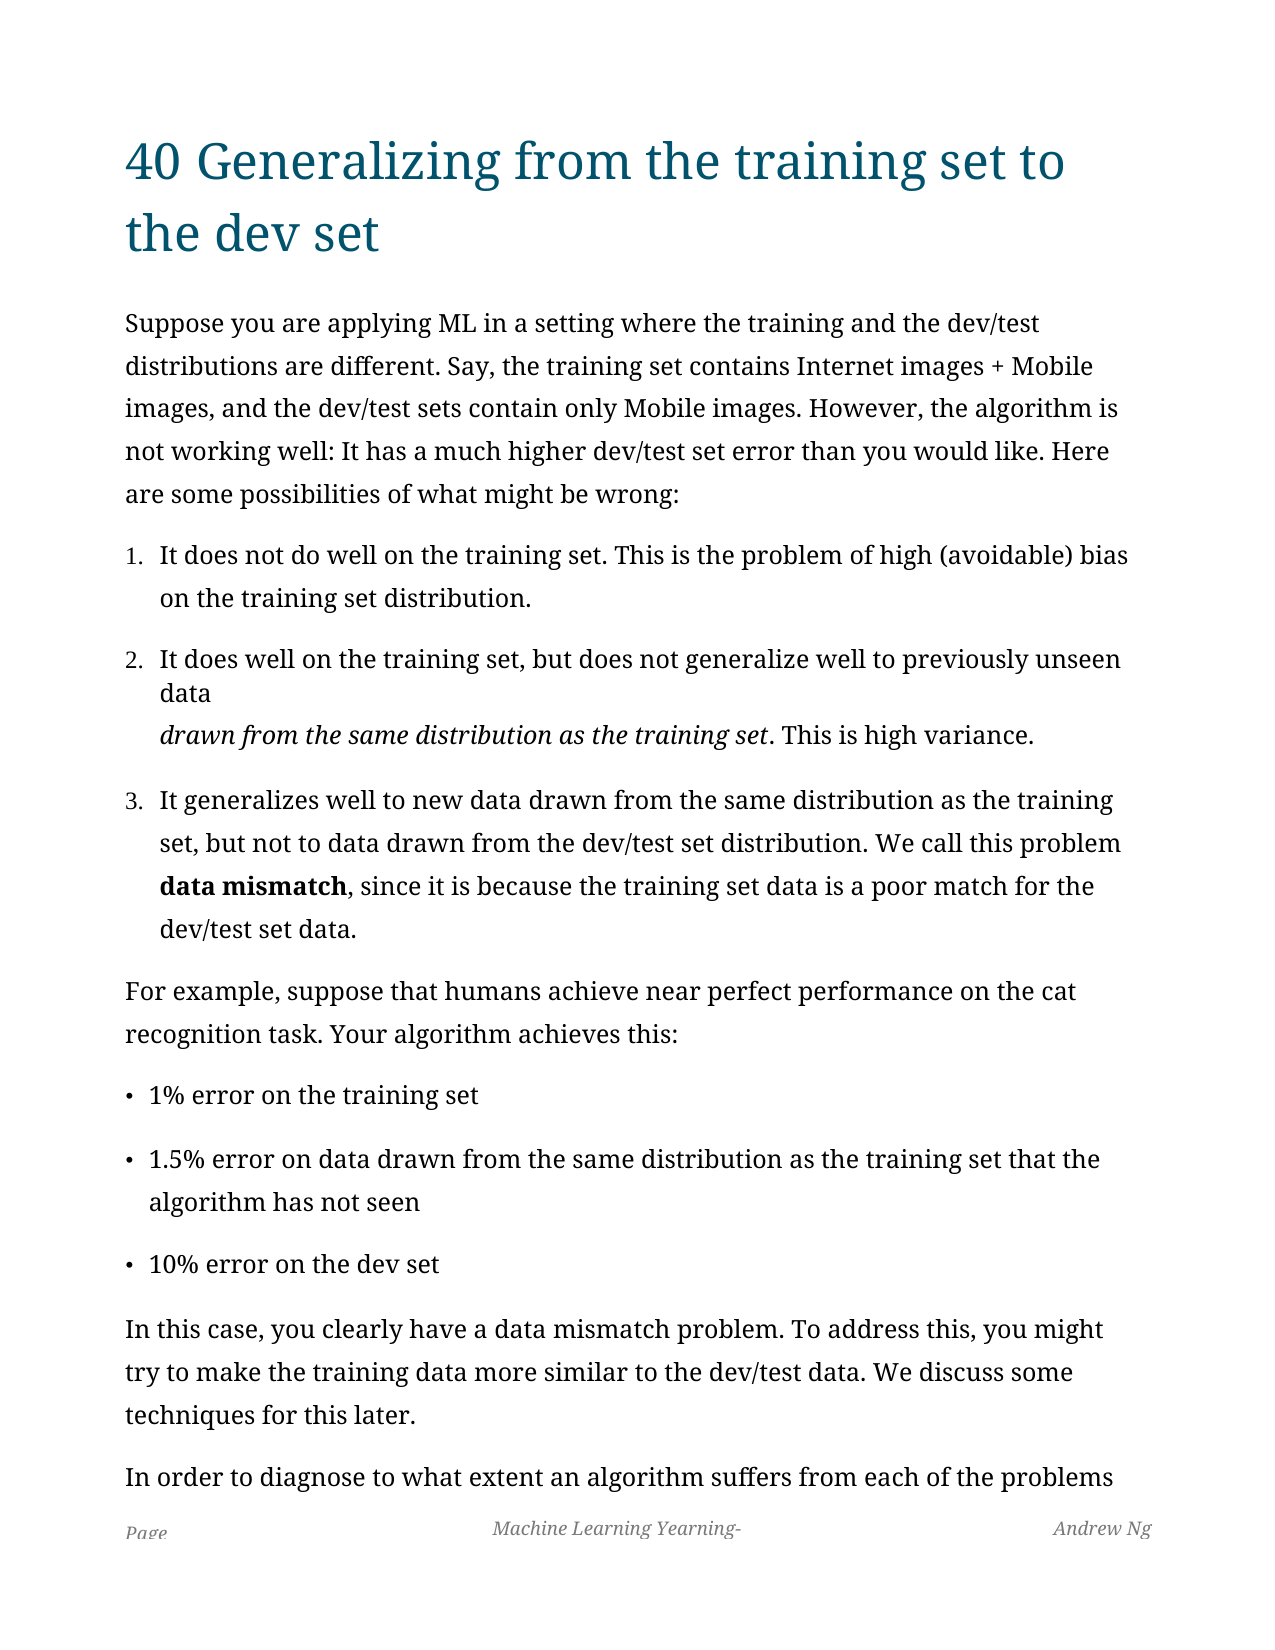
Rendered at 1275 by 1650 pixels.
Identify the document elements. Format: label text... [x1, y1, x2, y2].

list It does not do well on the training set. This is the problem of high (avoidable) bias on the training set distribution. [125, 538, 1136, 614]
list 10% error on the dev set [125, 1247, 1164, 1281]
text drawn from the same distribution as the training set. This is high variance. [159, 718, 1164, 752]
list 1% error on the training set [125, 1077, 1164, 1111]
list 1.5% error on data drawn from the same distribution as the training set that the algorithm has not seen [125, 1142, 1138, 1219]
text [125, 1459, 1140, 1493]
list It generalizes well to new data drawn from the same distribution as the training set, but not to data drawn from the dev/test set distribution. We call this problem data mismatch, since it is because the training set data is a poor match for the dev/test set data. [125, 782, 1122, 945]
text Suppose you are applying ML in a setting where the training and the dev/test distributions are different. Say, the training set contains Internet images + Mobile images, and the dev/test sets contain only Mobile images. However, the algorithm is not working well: It has a much higher dev/test set error than you would like. Here are some possibilities of what might be wrong: [125, 305, 1141, 511]
subtitle Generalizing from the training set to the dev set [125, 126, 1082, 266]
text For example, suppose that humans achieve near perfect performance on the cat recognition task. Your algorithm achieves this: [125, 973, 1134, 1050]
text In this case, you clearly have a data mismatch problem. To address this, you might try to make the training data more similar to the dev/test data. We discuss some techniques for this later. [125, 1312, 1108, 1432]
list It does well on the training set, but does not generalize well to previously unseen data [125, 642, 1164, 710]
